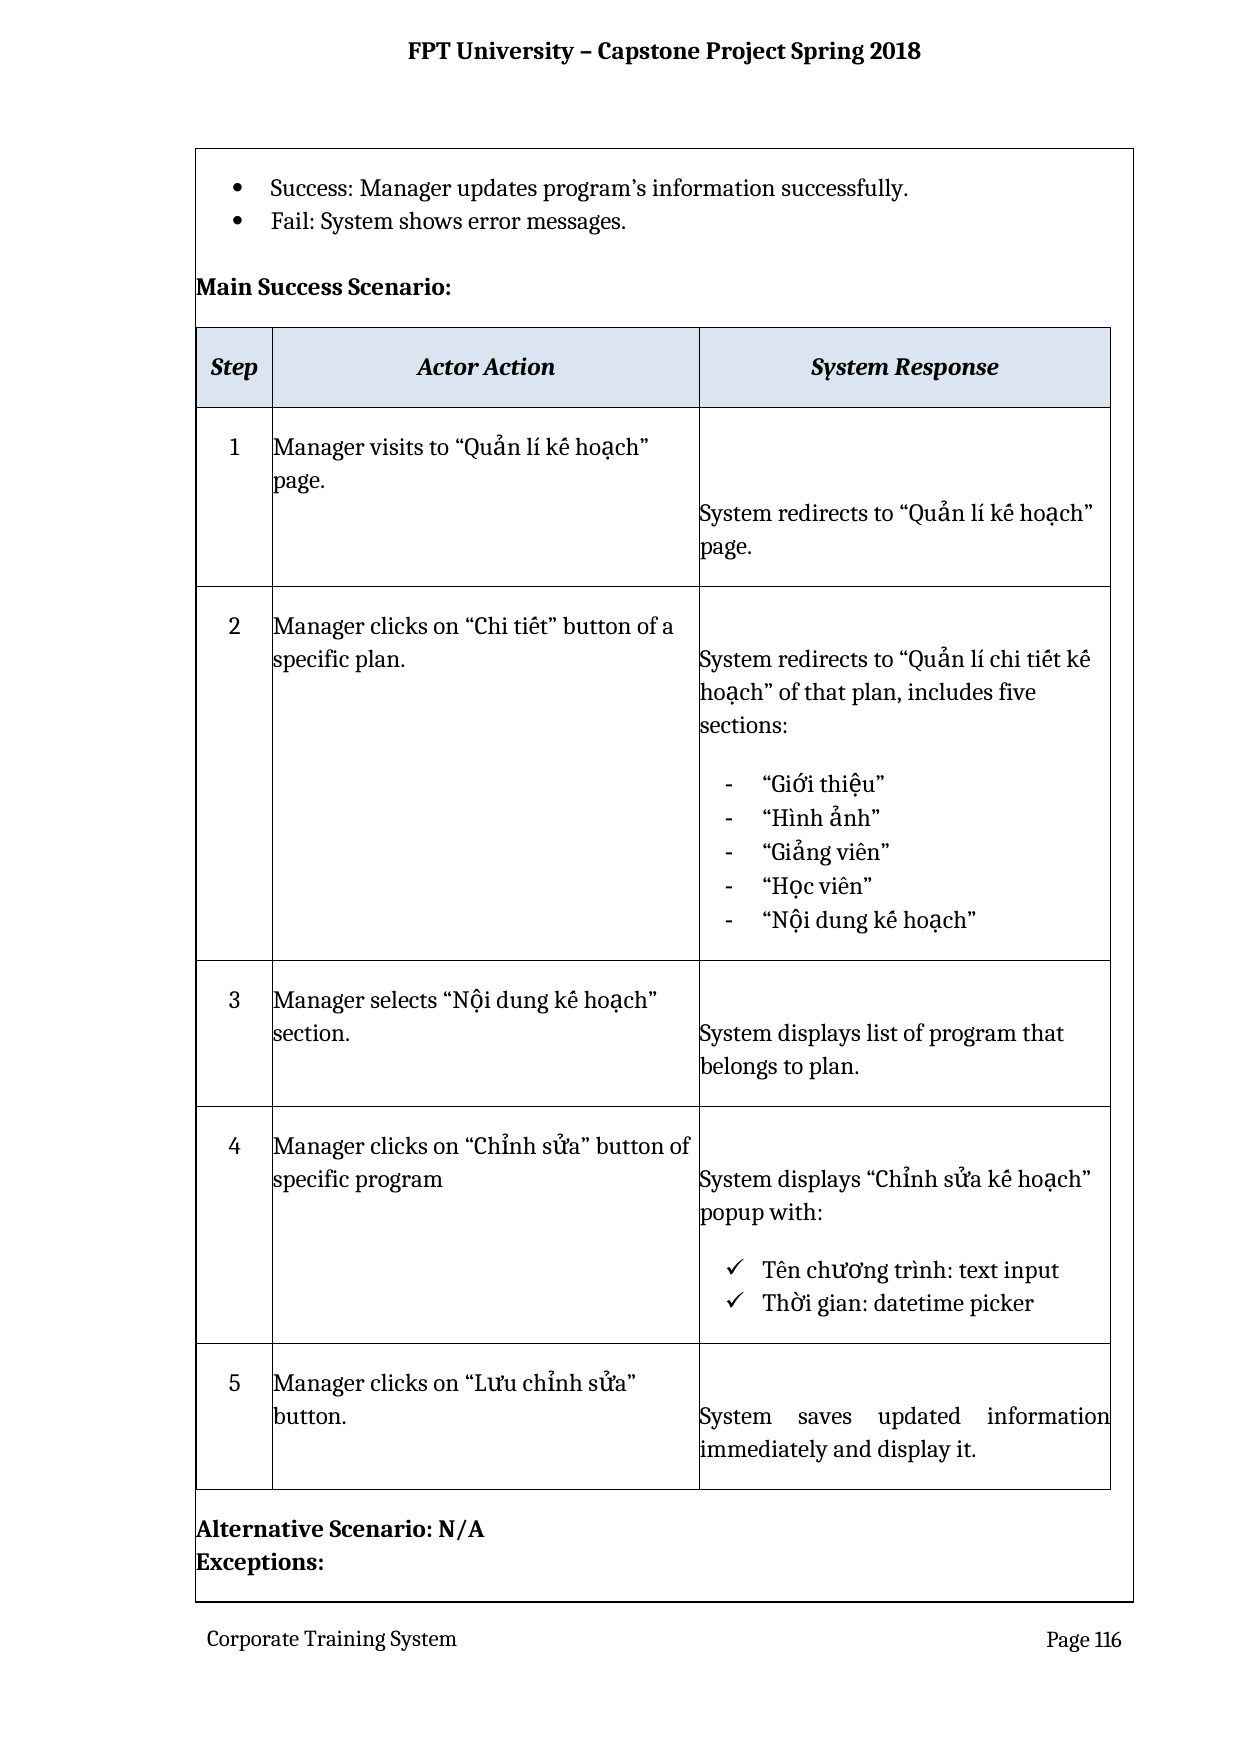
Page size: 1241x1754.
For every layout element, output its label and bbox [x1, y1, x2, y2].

table_cell [196, 149, 1133, 1601]
